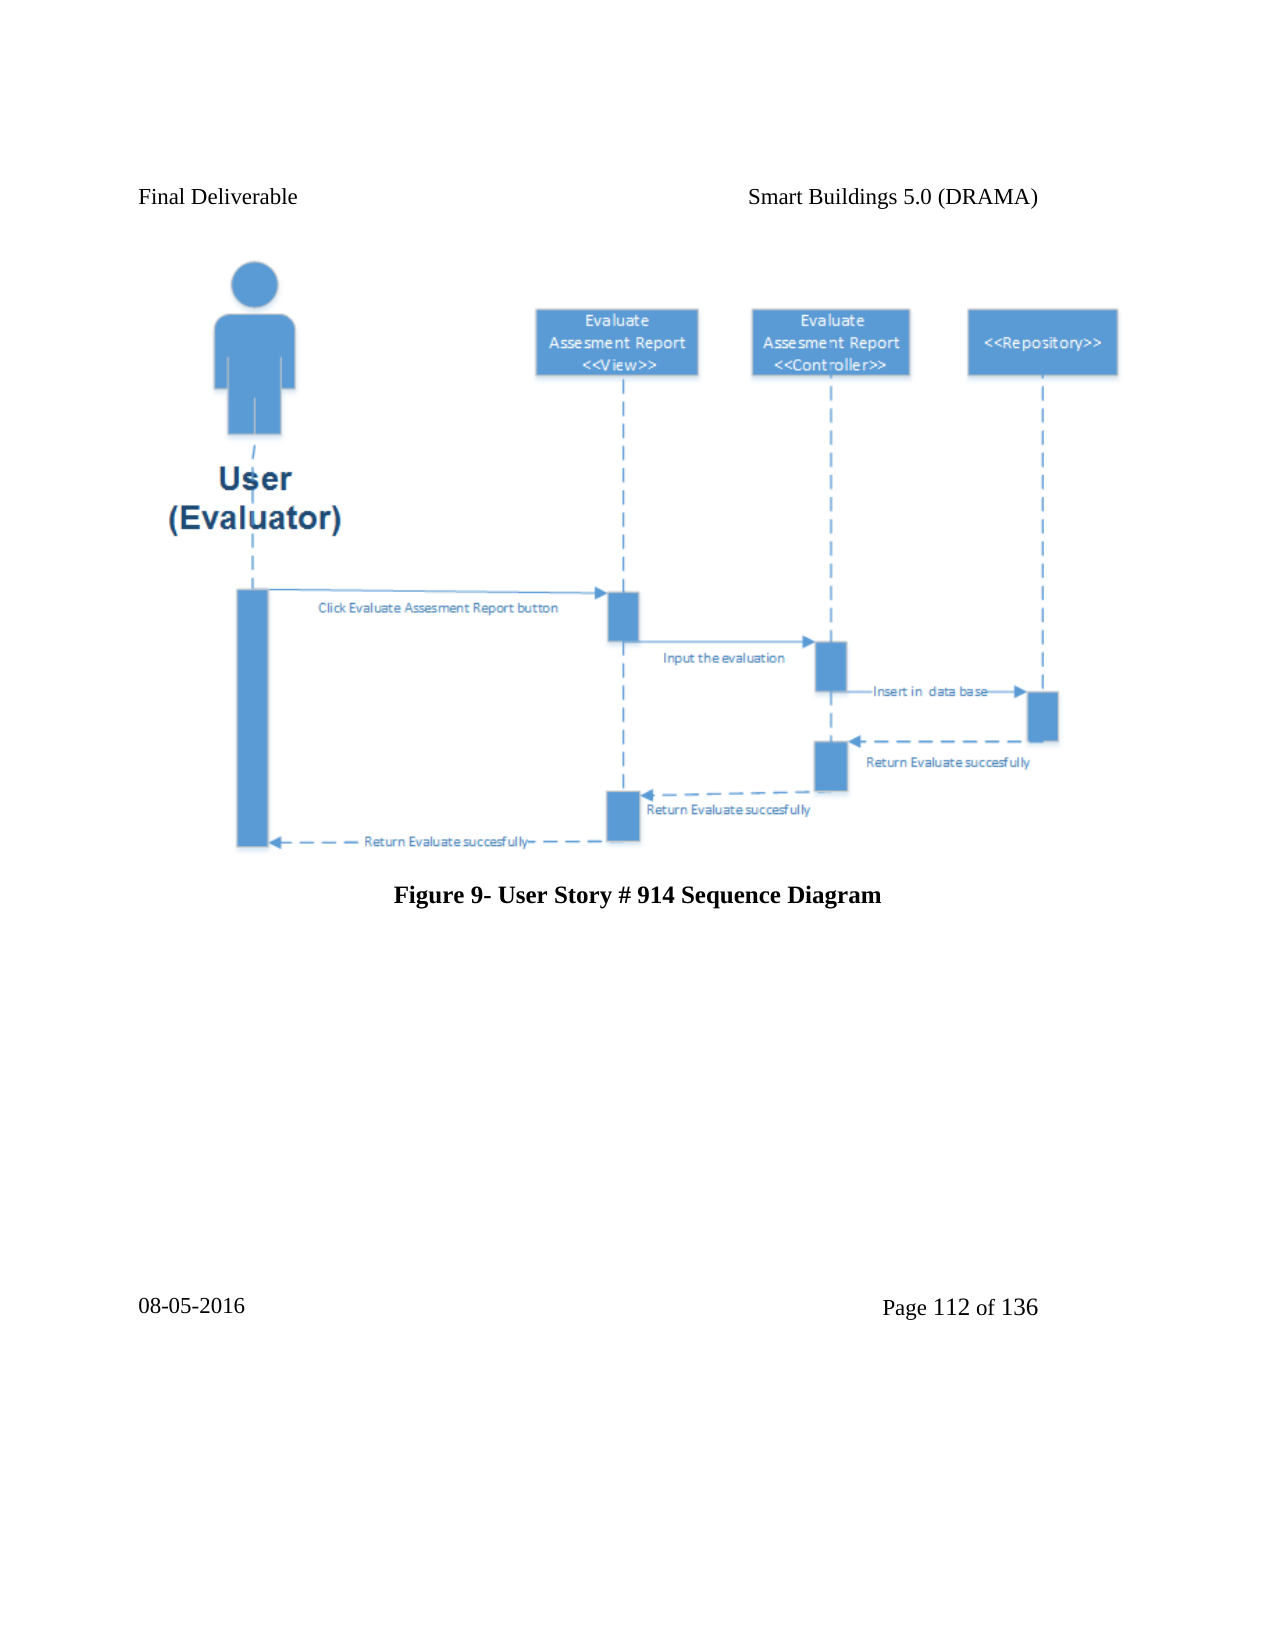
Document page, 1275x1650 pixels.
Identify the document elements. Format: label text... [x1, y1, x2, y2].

subtitle Figure 9- User Story # 914 Sequence Diagram [150, 880, 1125, 908]
picture [150, 258, 1125, 859]
